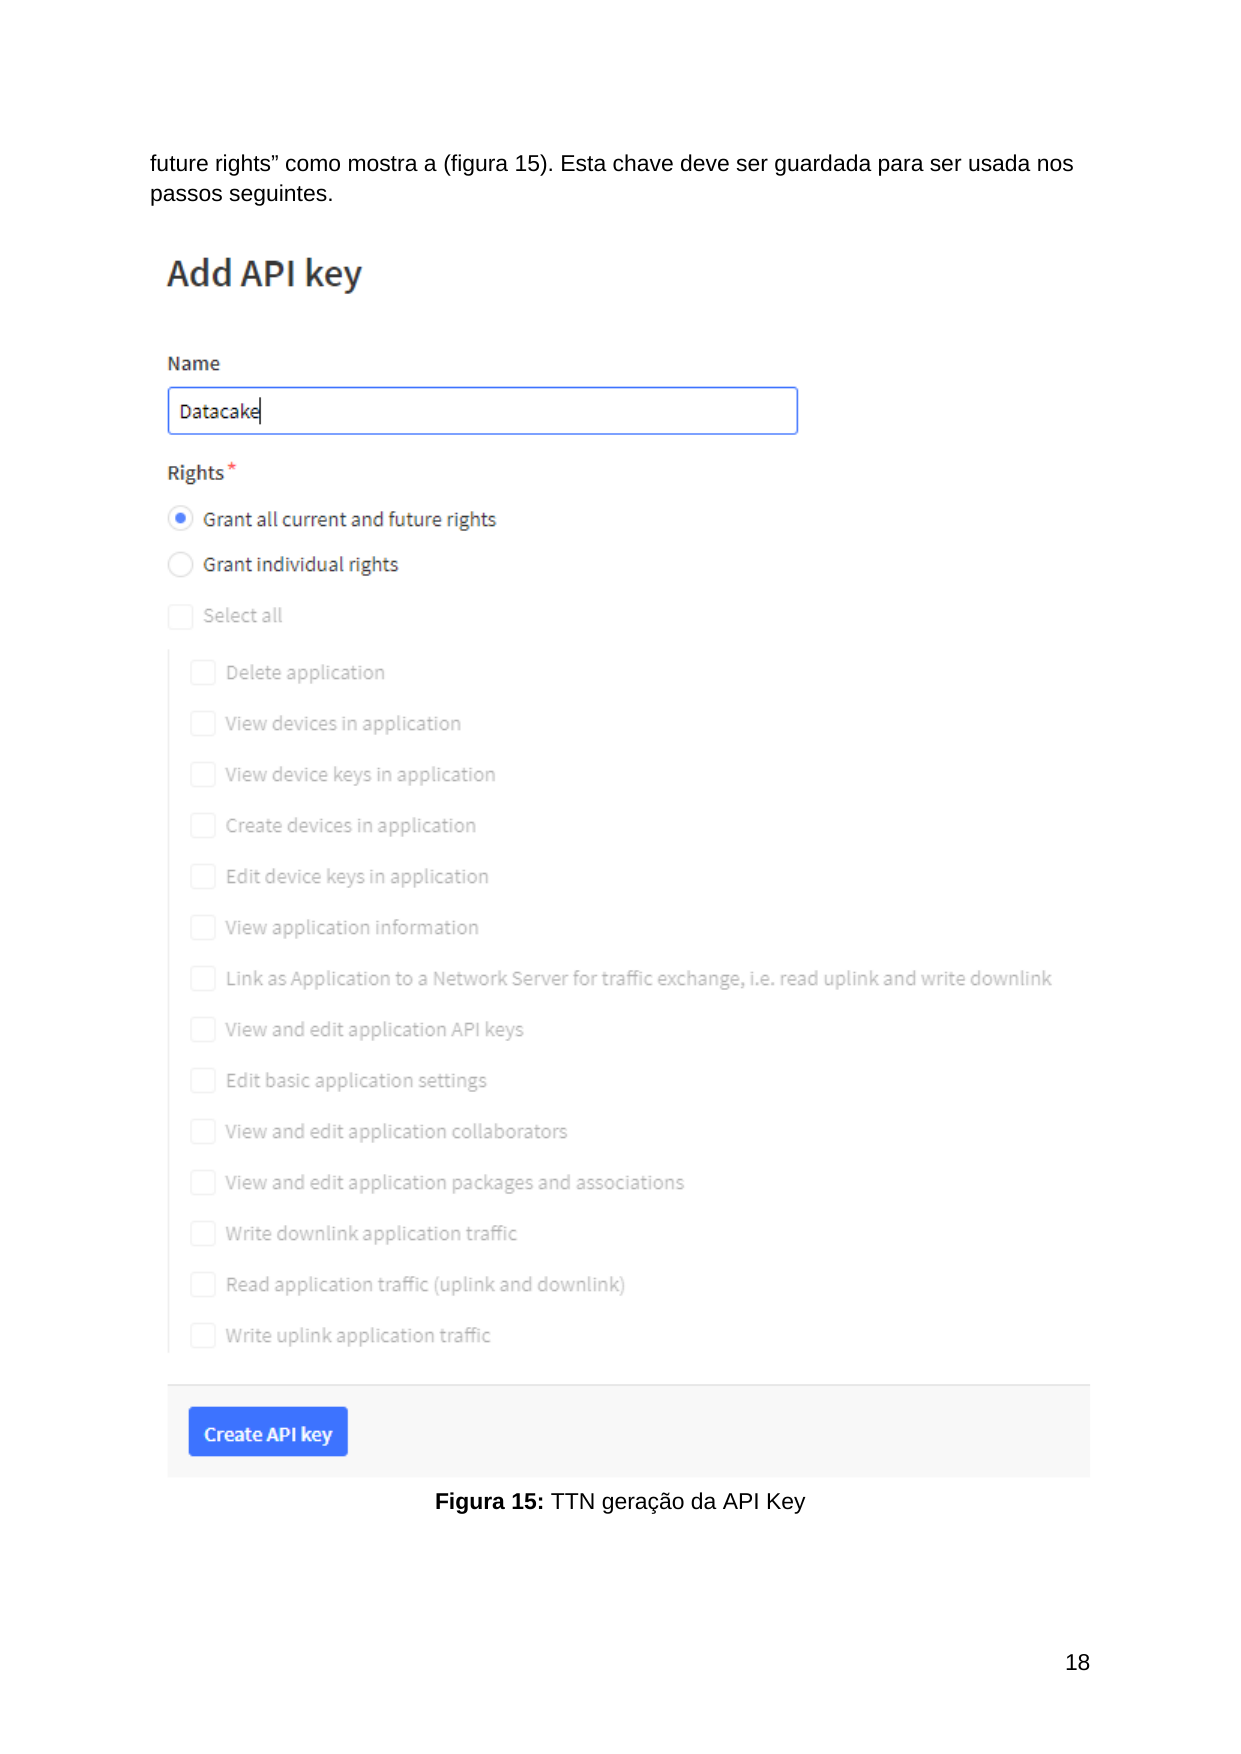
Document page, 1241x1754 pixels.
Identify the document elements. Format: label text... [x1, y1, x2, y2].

picture [150, 240, 1091, 1485]
text Figura 15: TTN geração da API Key [150, 1488, 1090, 1514]
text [150, 150, 1090, 207]
